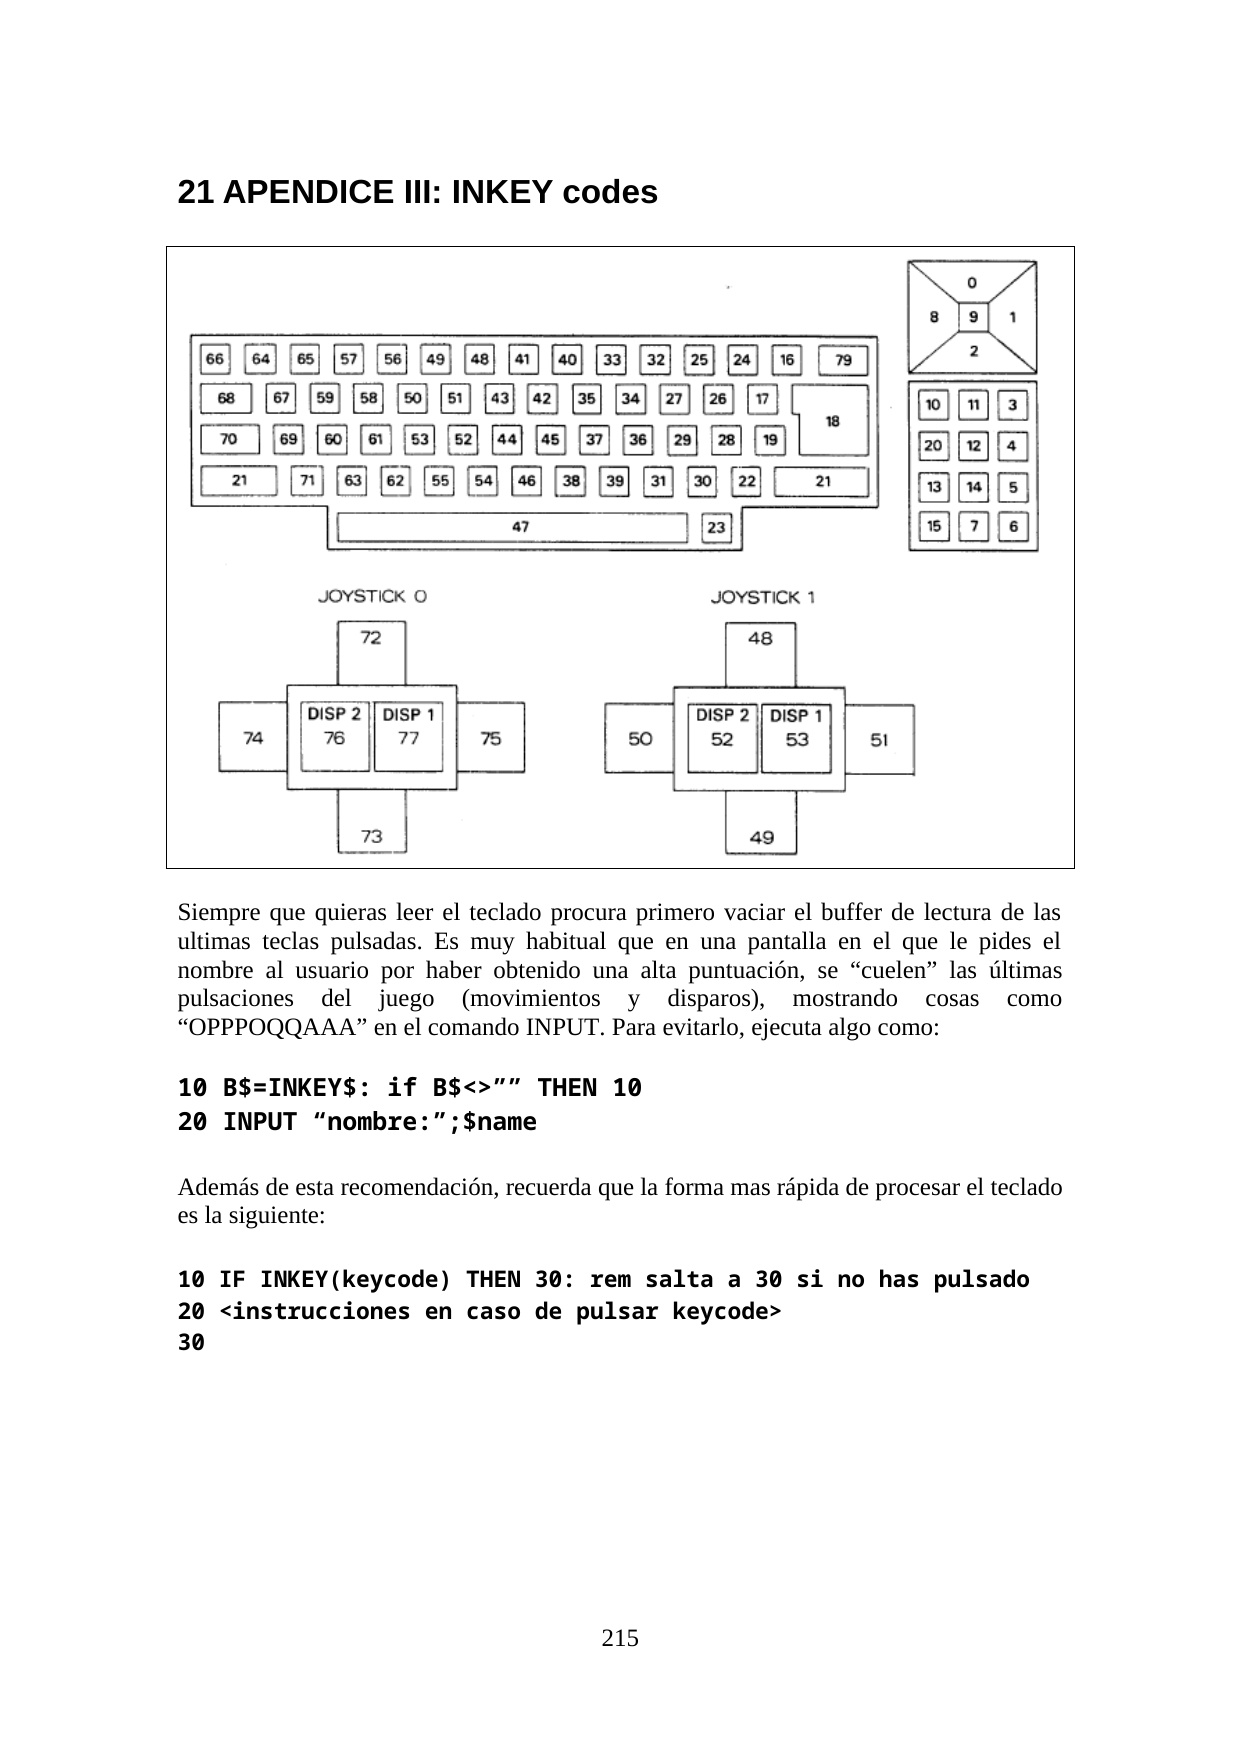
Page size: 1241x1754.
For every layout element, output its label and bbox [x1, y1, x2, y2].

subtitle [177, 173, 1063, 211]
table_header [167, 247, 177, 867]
picture [177, 247, 1064, 868]
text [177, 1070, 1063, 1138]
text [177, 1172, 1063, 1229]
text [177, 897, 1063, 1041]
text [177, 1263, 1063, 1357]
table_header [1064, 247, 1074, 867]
